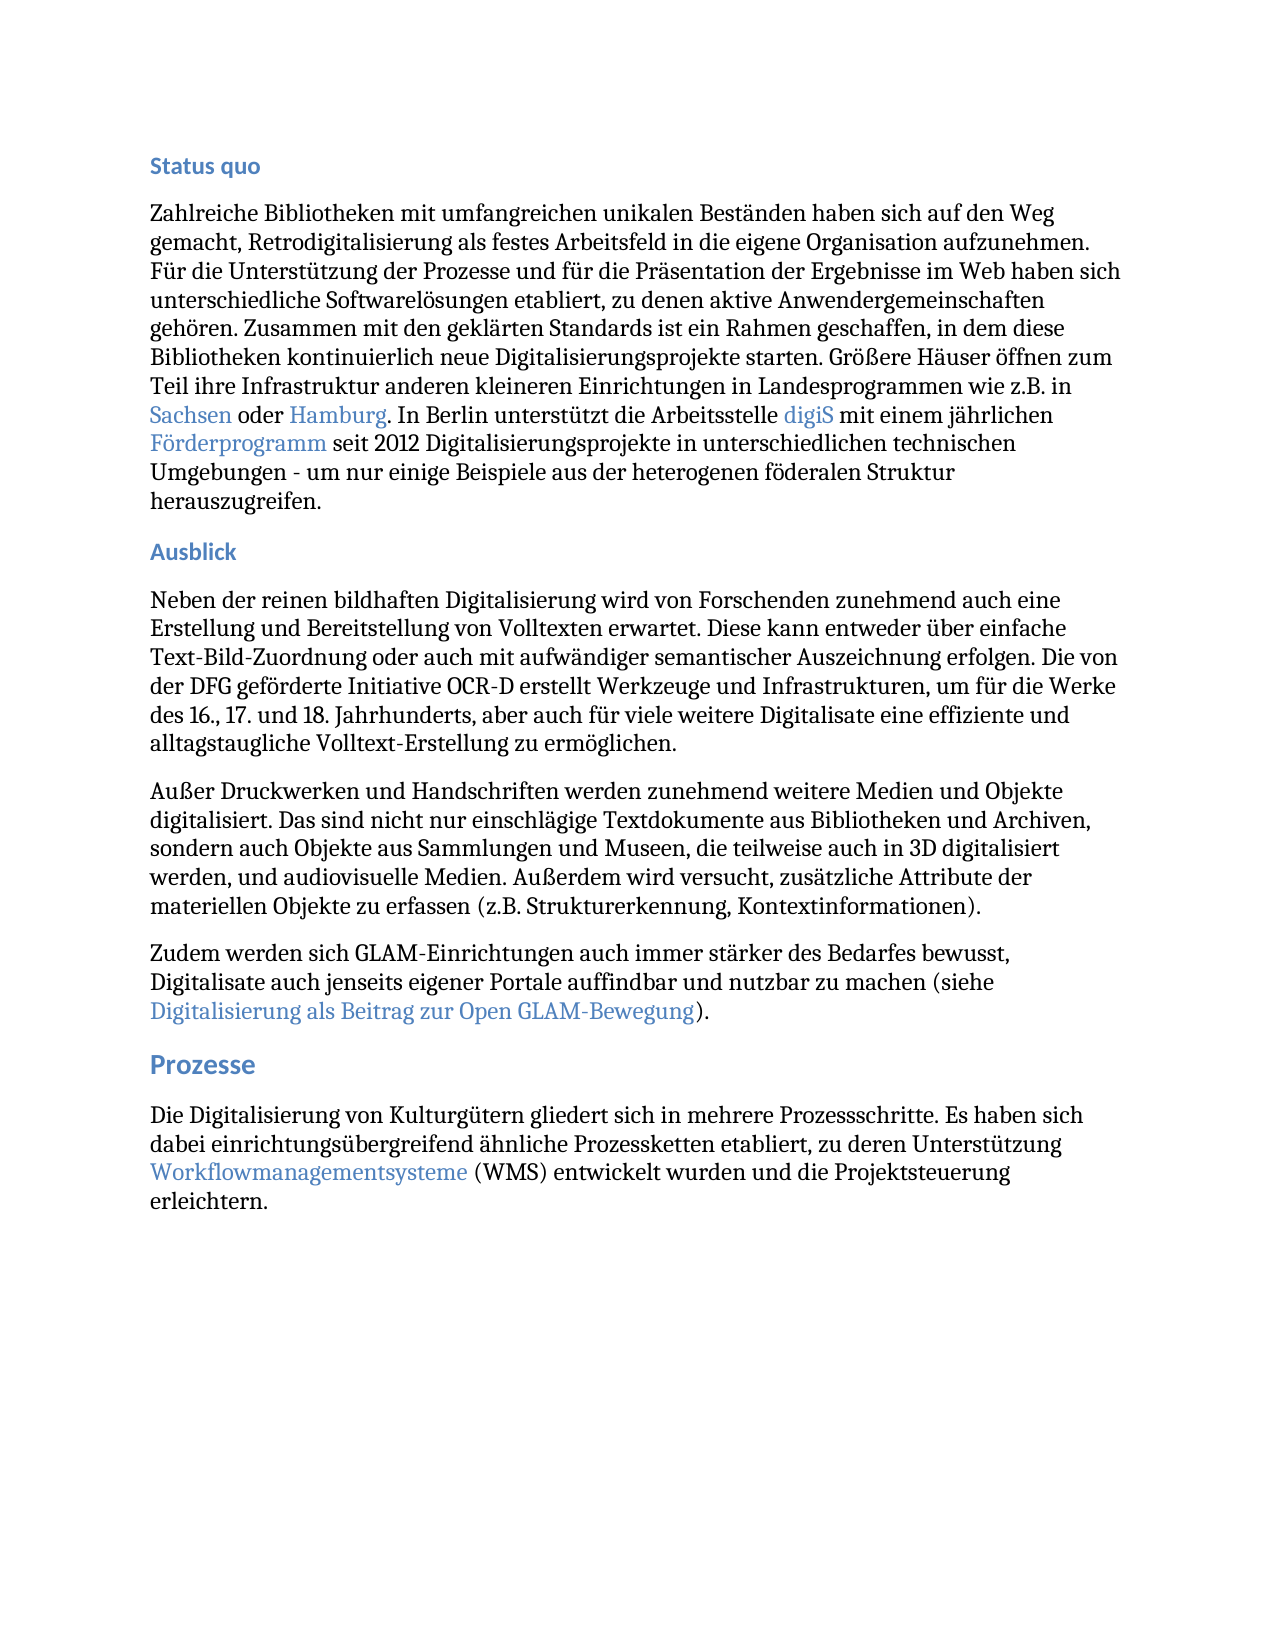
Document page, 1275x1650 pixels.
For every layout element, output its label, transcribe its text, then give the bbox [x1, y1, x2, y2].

text Außer Druckwerken und Handschriften werden zunehmend weitere Medien und Objekte digitalisiert. Das sind nicht nur einschlägige Textdokumente aus Bibliotheken und Archiven, sondern auch Objekte aus Sammlungen und Museen, die teilweise auch in 3D digitalisiert werden, und audiovisuelle Medien. Außerdem wird versucht, zusätzliche Attribute der materiellen Objekte zu erfassen (z.B. Strukturerkennung, Kontextinformationen). [150, 777, 1125, 921]
subtitle Status quo [150, 150, 1125, 181]
subtitle Prozesse [150, 1046, 1125, 1082]
text Zahlreiche Bibliotheken mit umfangreichen unikalen Beständen haben sich auf den Weg gemacht, Retrodigitalisierung als festes Arbeitsfeld in die eigene Organisation aufzunehmen. Für die Unterstützung der Prozesse und für die Präsentation der Ergebnisse im Web haben sich unterschiedliche Softwarelösungen etabliert, zu denen aktive Anwendergemeinschaften gehören. Zusammen mit den geklärten Standards ist ein Rahmen geschaffen, in dem diese Bibliotheken kontinuierlich neue Digitalisierungsprojekte starten. Größere Häuser öffnen zum Teil ihre Infrastruktur anderen kleineren Einrichtungen in Landesprogrammen wie z.B. in Sachsen oder Hamburg. In Berlin unterstützt die Arbeitsstelle digiS mit einem jährlichen Förderprogramm seit 2012 Digitalisierungsprojekte in unterschiedlichen technischen Umgebungen - um nur einige Beispiele aus der heterogenen föderalen Struktur herauszugreifen. [150, 199, 1125, 516]
text Neben der reinen bildhaften Digitalisierung wird von Forschenden zunehmend auch eine Erstellung und Bereitstellung von Volltexten erwartet. Diese kann entweder über einfache Text-Bild-Zuordnung oder auch mit aufwändiger semantischer Auszeichnung erfolgen. Die von der DFG geförderte Initiative OCR-D erstellt Werkzeuge und Infrastrukturen, um für die Werke des 16., 17. und 18. Jahrhunderts, aber auch für viele weitere Digitalisate eine effiziente und alltagstaugliche Volltext-Erstellung zu ermöglichen. [150, 586, 1125, 758]
text Die Digitalisierung von Kulturgütern gliedert sich in mehrere Prozessschritte. Es haben sich dabei einrichtungsübergreifend ähnliche Prozessketten etabliert, zu deren Unterstützung Workflowmanagementsysteme (WMS) entwickelt wurden und die Projektsteuerung erleichtern. [150, 1101, 1125, 1216]
subtitle Ausblick [150, 536, 1125, 567]
text Zudem werden sich GLAM-Einrichtungen auch immer stärker des Bedarfes bewusst, Digitalisate auch jenseits eigener Portale auffindbar und nutzbar zu machen (siehe Digitalisierung als Beitrag zur Open GLAM-Bewegung). [150, 939, 1125, 1026]
